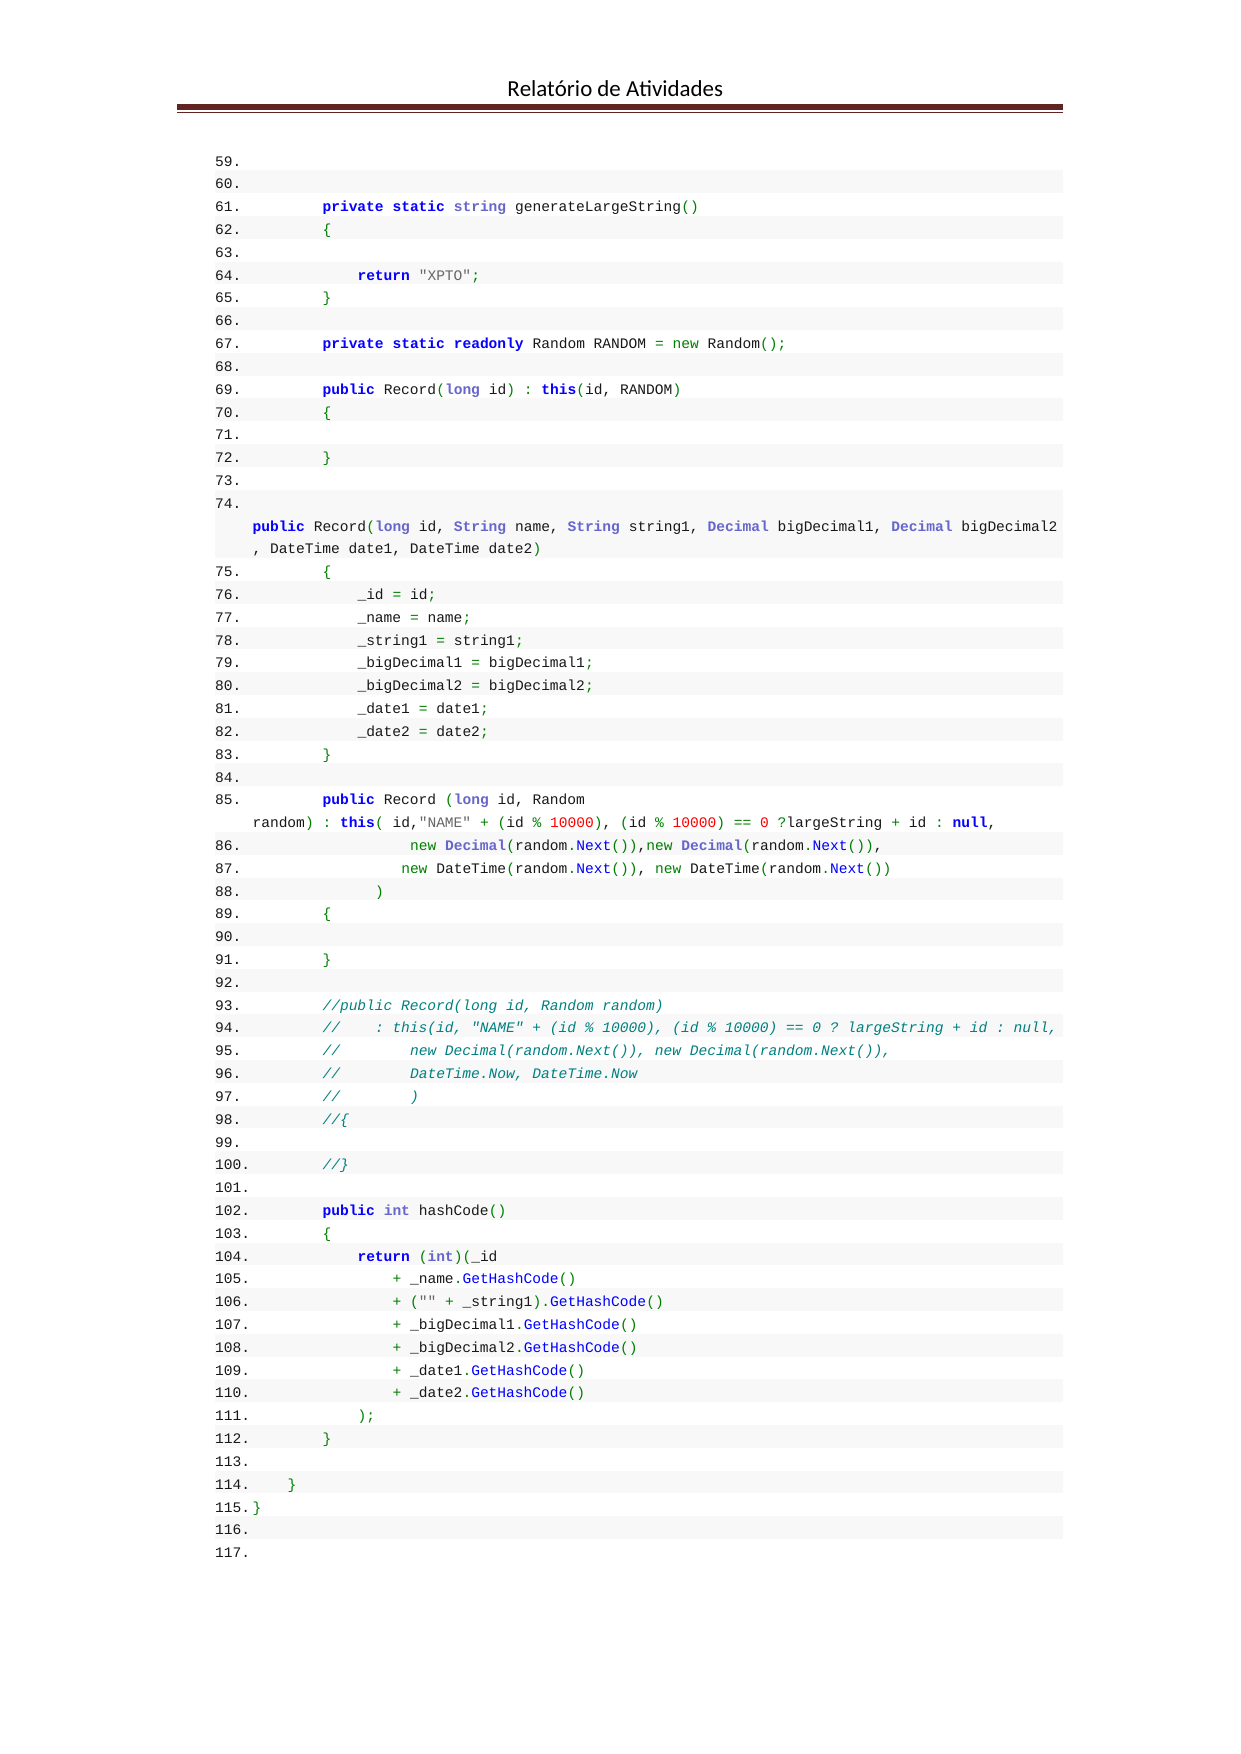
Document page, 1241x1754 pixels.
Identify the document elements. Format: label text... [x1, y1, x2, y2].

list + _bigDecimal1.GetHashCode() [215, 1311, 1063, 1334]
list _bigDecimal2 = bigDecimal2; [215, 672, 1063, 695]
list new Decimal(random.Next()),new Decimal(random.Next()), [215, 832, 1063, 855]
list private static readonly Random RANDOM = new Random(); [215, 330, 1063, 353]
list //} [215, 1151, 1063, 1174]
list { [215, 1220, 1063, 1243]
list + ("" + _string1).GetHashCode() [215, 1288, 1063, 1311]
list // new Decimal(random.Next()), new Decimal(random.Next()), [215, 1037, 1063, 1060]
list _date2 = date2; [215, 718, 1063, 741]
list _date1 = date1; [215, 695, 1063, 718]
list { [215, 558, 1063, 581]
list + _date1.GetHashCode() [215, 1357, 1063, 1379]
list // ) [215, 1083, 1063, 1106]
list ) [215, 878, 1063, 900]
list public Record(long id) : this(id, RANDOM) [215, 376, 1063, 398]
list ); [215, 1402, 1063, 1425]
list public int hashCode() [215, 1197, 1063, 1220]
list _name = name; [215, 604, 1063, 627]
list } [215, 444, 1063, 467]
list } [215, 1471, 1063, 1493]
list new DateTime(random.Next()), new DateTime(random.Next()) [215, 855, 1063, 878]
list + _date2.GetHashCode() [215, 1379, 1063, 1402]
list // : this(id, "NAME" + (id % 10000), (id % 10000) == 0 ? largeString + id : null, [215, 1014, 1063, 1037]
list } [215, 1425, 1063, 1448]
list } [215, 946, 1063, 969]
list return (int)(_id [215, 1243, 1063, 1265]
list _bigDecimal1 = bigDecimal1; [215, 649, 1063, 672]
list return "XPTO"; [215, 262, 1063, 284]
list { [215, 398, 1063, 421]
list } [215, 284, 1063, 307]
list { [215, 216, 1063, 239]
list + _bigDecimal2.GetHashCode() [215, 1334, 1063, 1357]
list public Record (long id, Random random) : this( id,"NAME" + (id % 10000), (id % 10000) == 0 ?largeString + id : null, [215, 786, 1063, 832]
list public Record(long id, String name, String string1, Decimal bigDecimal1, Decimal bigDecimal2, DateTime date1, DateTime date2) [215, 490, 1063, 558]
list //{ [215, 1106, 1063, 1128]
list } [215, 741, 1063, 763]
list } [215, 1493, 1063, 1516]
list { [215, 900, 1063, 923]
list _id = id; [215, 581, 1063, 604]
list _string1 = string1; [215, 627, 1063, 649]
list // DateTime.Now, DateTime.Now [215, 1060, 1063, 1083]
list private static string generateLargeString() [215, 193, 1063, 216]
list + _name.GetHashCode() [215, 1265, 1063, 1288]
list //public Record(long id, Random random) [215, 992, 1063, 1014]
